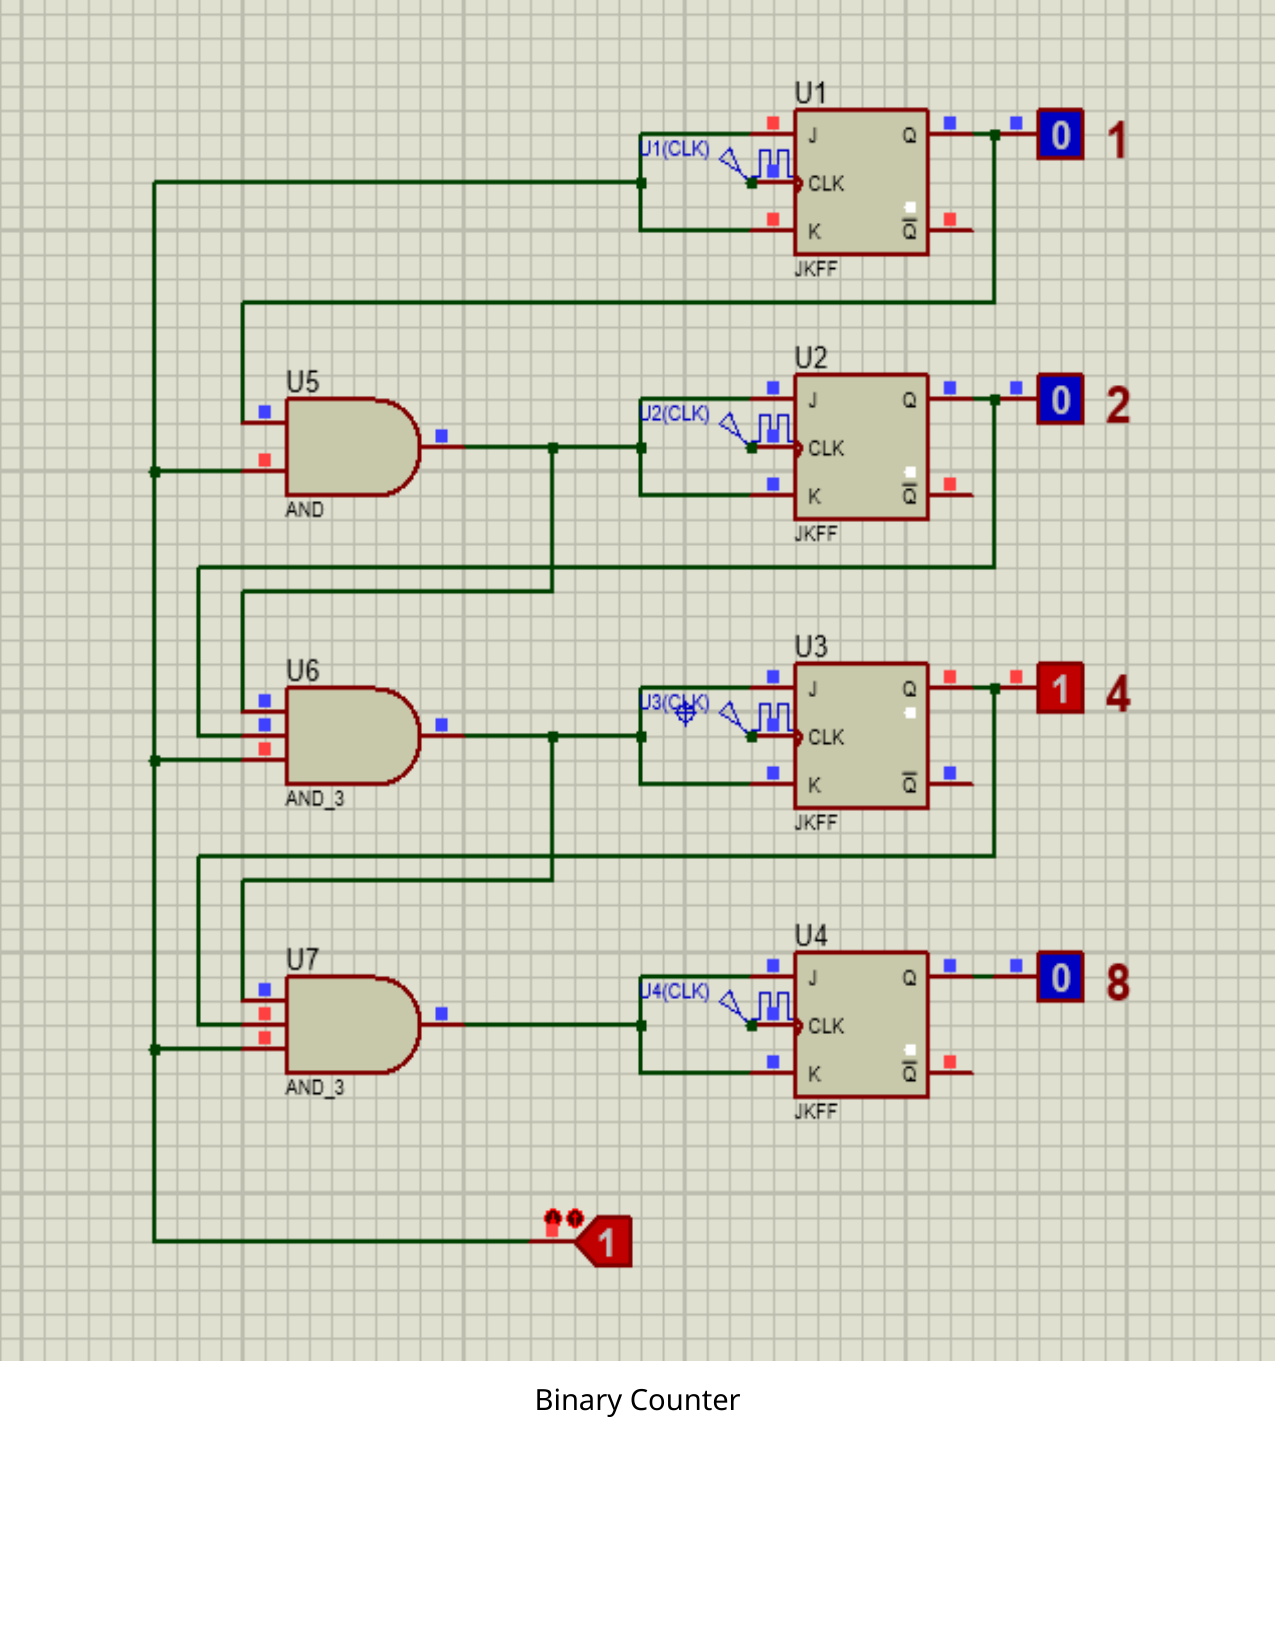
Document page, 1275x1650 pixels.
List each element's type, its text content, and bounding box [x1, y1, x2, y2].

text Binary Counter [0, 1379, 1275, 1419]
picture [0, 0, 1275, 1361]
